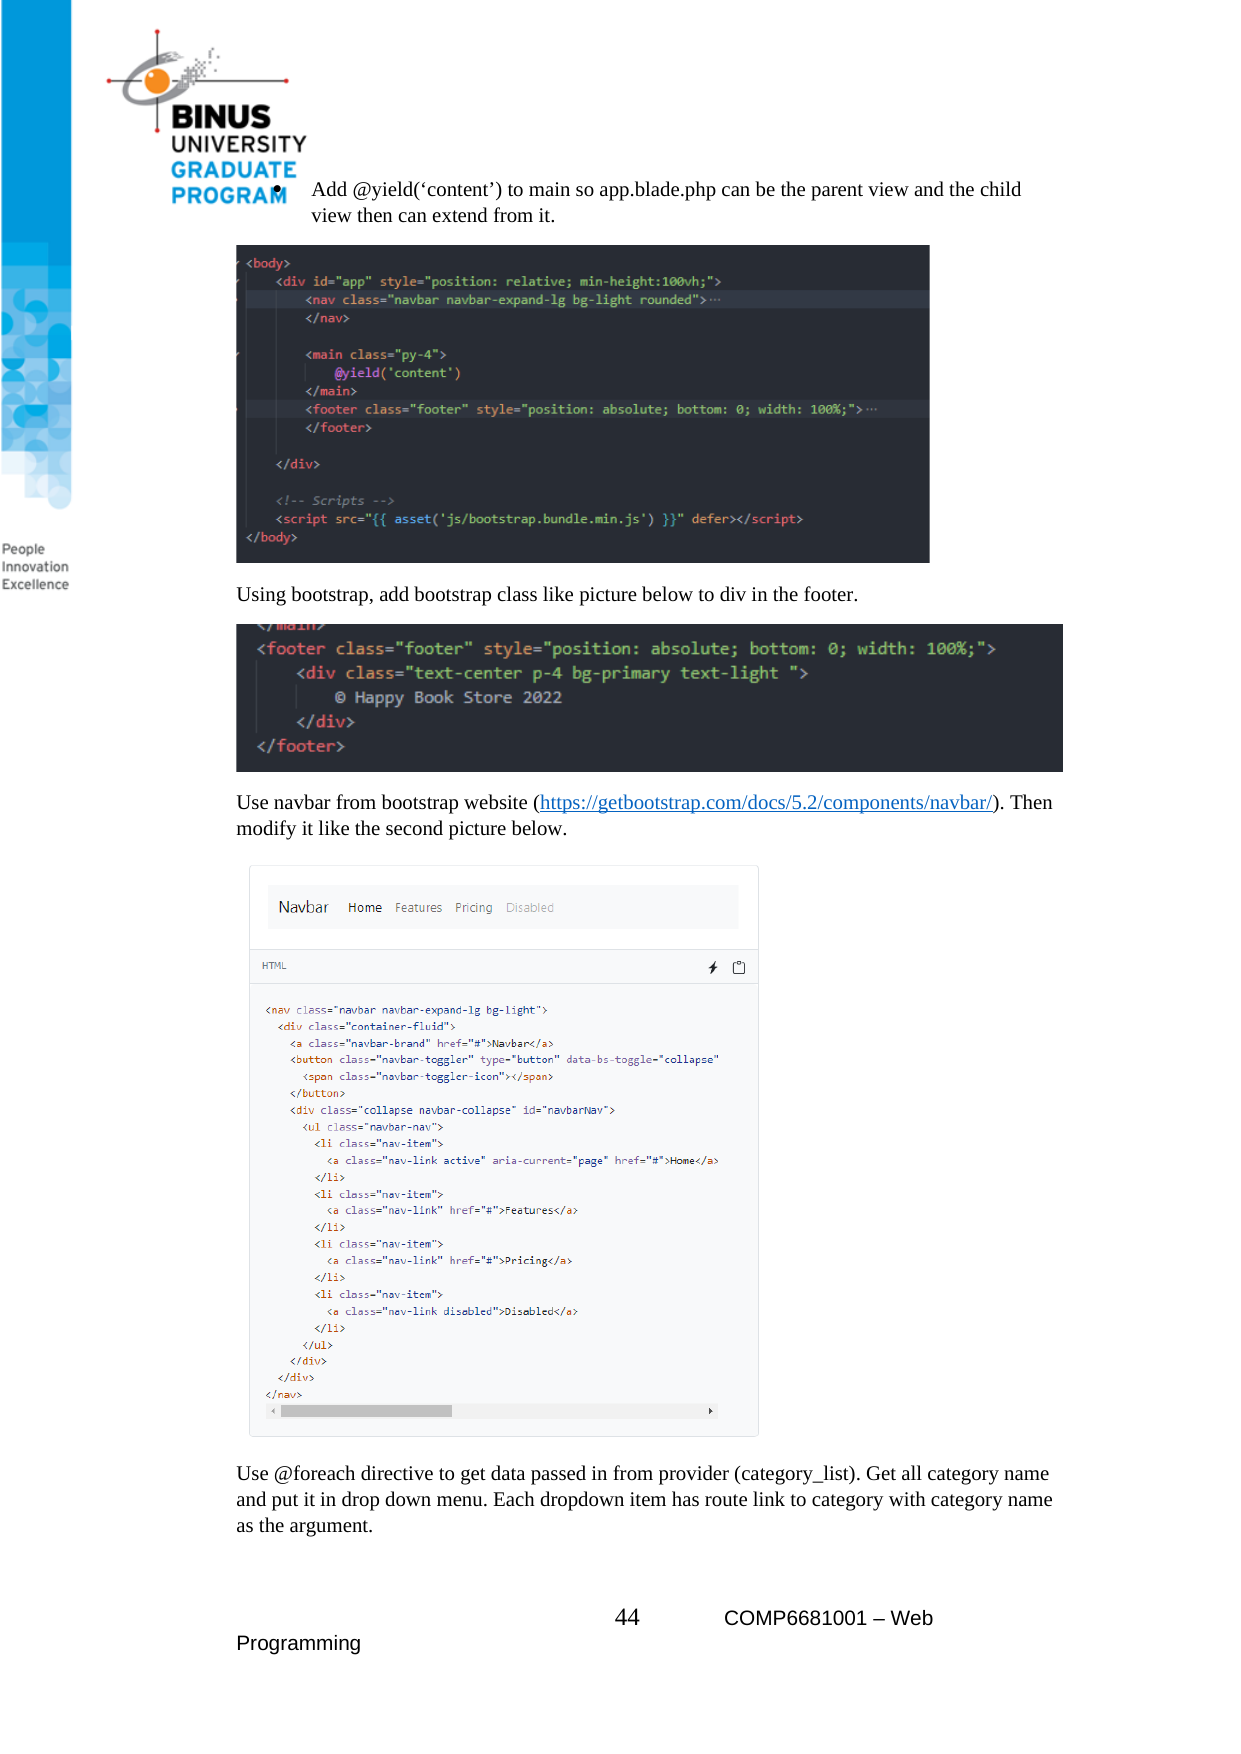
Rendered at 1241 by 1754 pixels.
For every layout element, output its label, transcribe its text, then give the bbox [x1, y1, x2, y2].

picture [236, 624, 1063, 772]
list Add @yield(‘content’) to main so app.blade.php can be the parent view and the child view then can extend from it. [274, 177, 1063, 227]
text Using bootstrap, add bootstrap class like picture below to div in the footer. [236, 581, 1063, 606]
picture [236, 858, 769, 1443]
text Use @foreach directive to get data passed in from provider (category_list). Get all category name and put it in drop down menu. Each dropdown item has route link to category with category name as the argument. [236, 1461, 1063, 1537]
text Use navbar from bootstrap website (https://getbootstrap.com/docs/5.2/components/navbar/). Then modify it like the second picture below. [236, 790, 1063, 840]
picture [0, 0, 930, 606]
